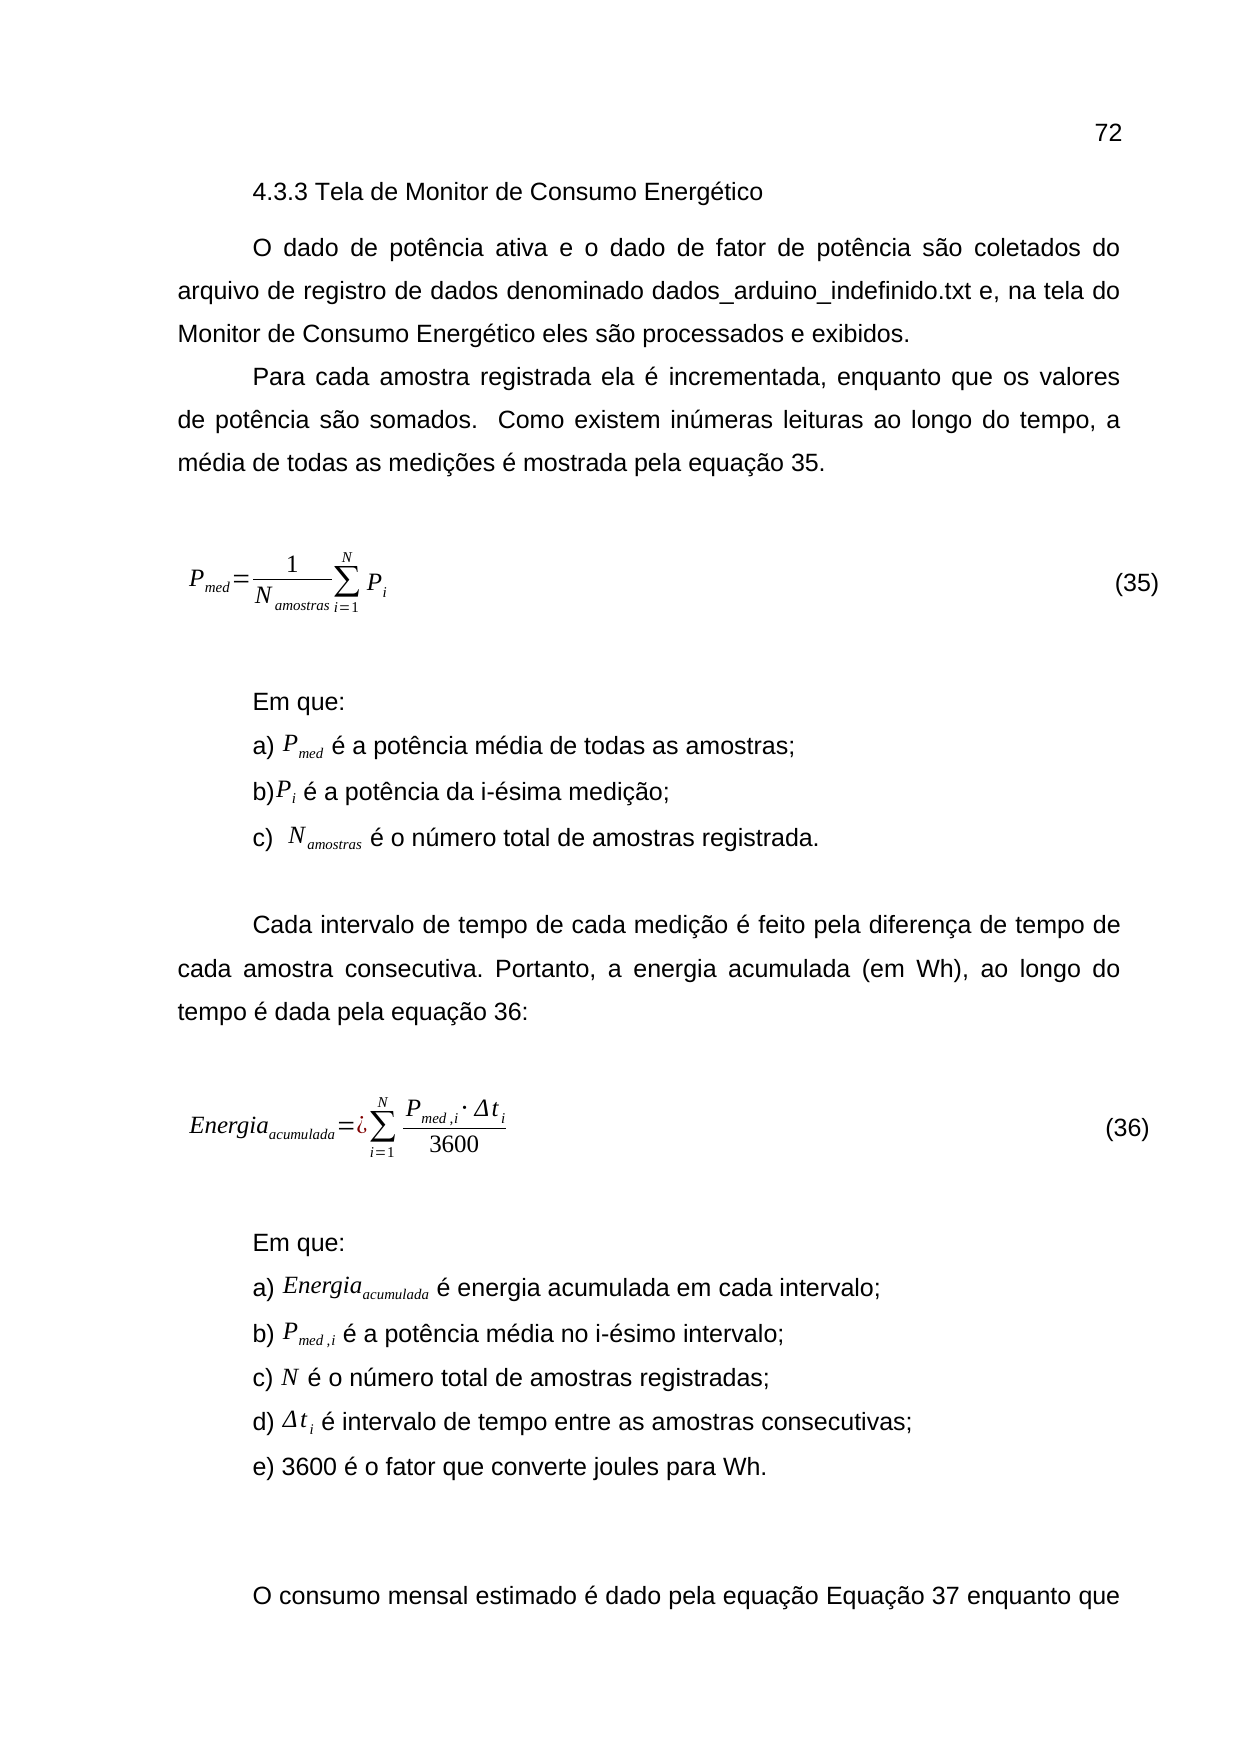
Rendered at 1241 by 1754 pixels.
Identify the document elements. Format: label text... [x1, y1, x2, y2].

text Em que: [177, 1228, 1122, 1257]
text Para cada amostra registrada ela é incrementada, enquanto que os valores de potência são somados. Como existem inúmeras leituras ao longo do tempo, a média de todas as medições é mostrada pela equação 35. [177, 362, 1122, 477]
text c) é o número total de amostras registradas; [252, 1363, 1122, 1392]
text O dado de potência ativa e o dado de fator de potência são coletados do arquivo de registro de dados denominado dados_arduino_indefinido.txt e, na tela do Monitor de Consumo Energético eles são processados e exibidos. [177, 233, 1122, 348]
text b) é a potência da i-ésima medição; [252, 776, 1122, 807]
text d) é intervalo de tempo entre as amostras consecutivas; [252, 1406, 1122, 1437]
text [177, 1581, 1122, 1610]
text a) é energia acumulada em cada intervalo; [252, 1272, 1122, 1303]
text e) 3600 é o fator que converte joules para Wh. [252, 1452, 1122, 1481]
text b) é a potência média no i-ésimo intervalo; [252, 1317, 1122, 1349]
subtitle 4.3.3 Tela de Monitor de Consumo Energético [252, 177, 1122, 206]
text c) é o número total de amostras registrada. [252, 822, 1122, 853]
text Em que: [177, 687, 1122, 716]
text a) é a potência média de todas as amostras; [177, 730, 1122, 761]
text Cada intervalo de tempo de cada medição é feito pela diferença de tempo de cada amostra consecutiva. Portanto, a energia acumulada (em Wh), ao longo do tempo é dada pela equação 36: [177, 910, 1122, 1025]
